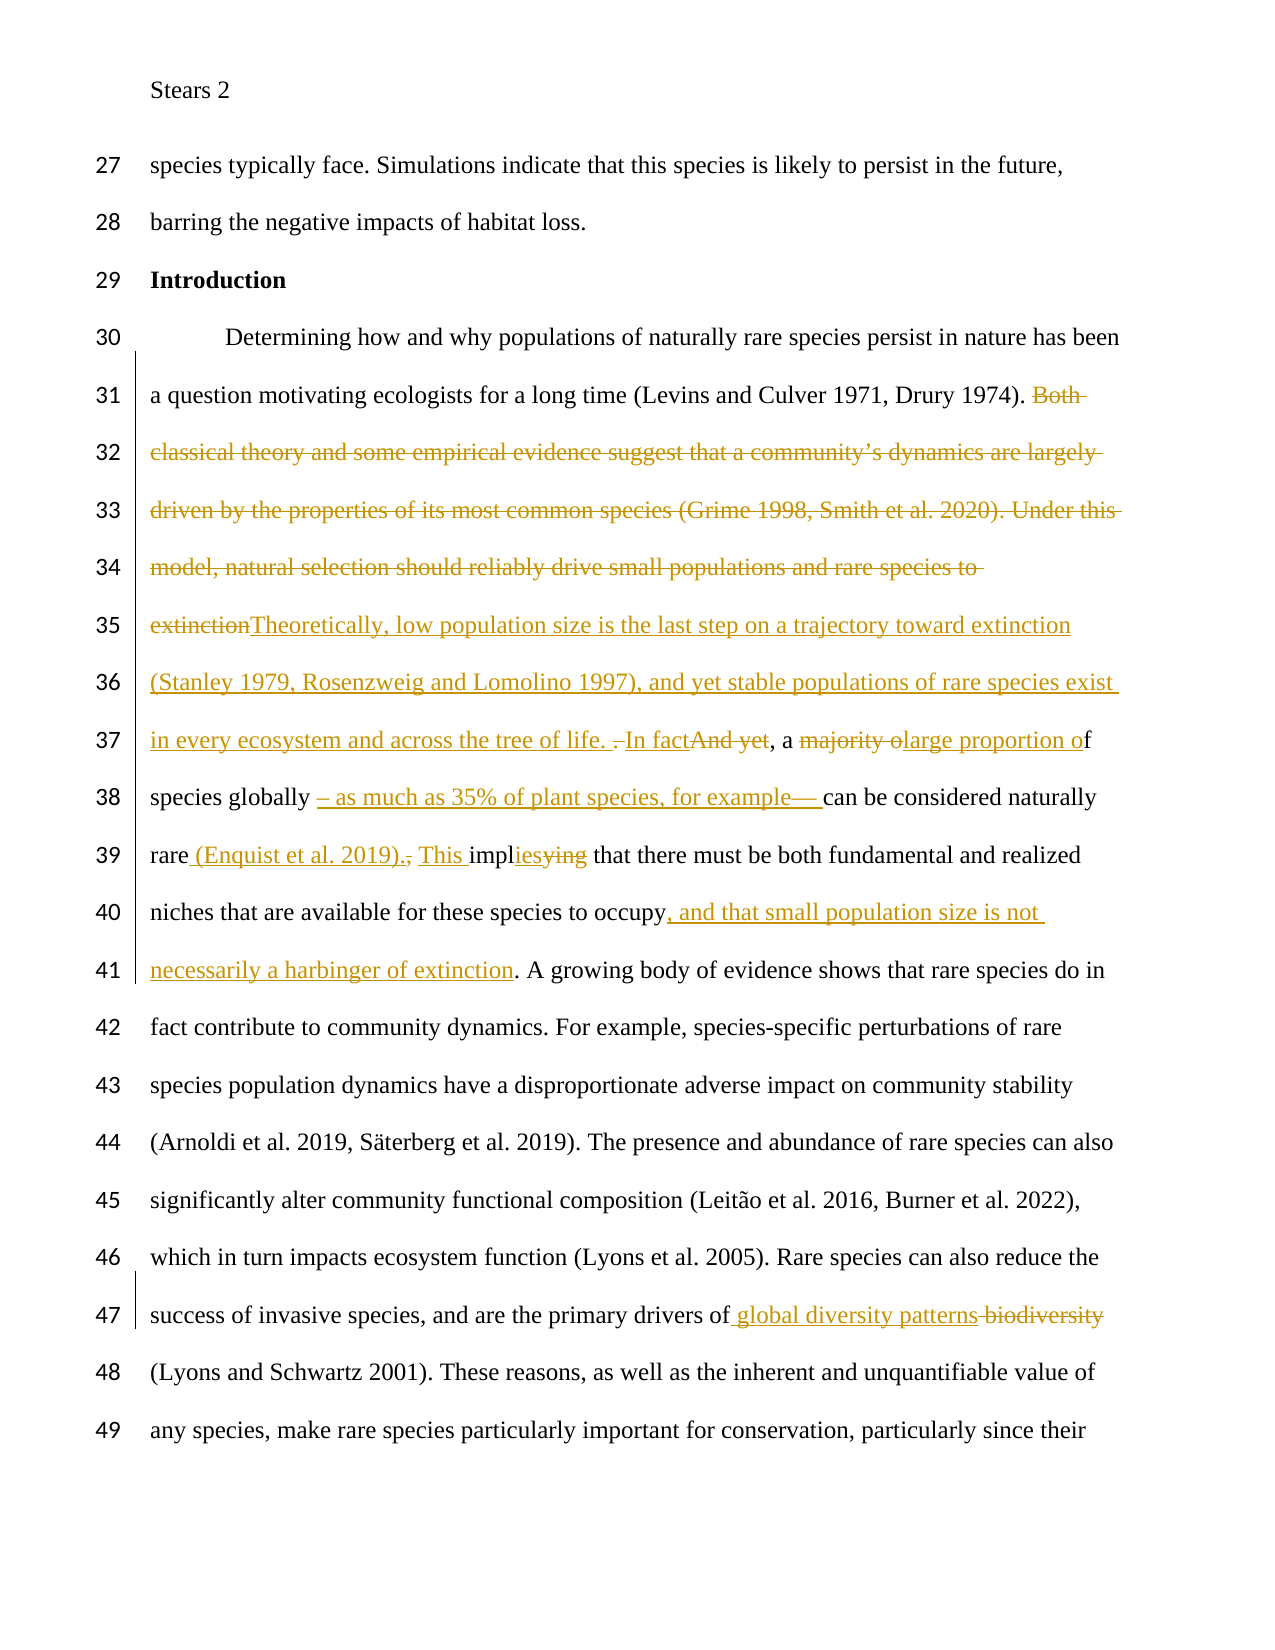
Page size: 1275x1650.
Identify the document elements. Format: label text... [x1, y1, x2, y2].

text Introduction [150, 265, 1125, 294]
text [150, 322, 1125, 1444]
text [150, 150, 1125, 236]
